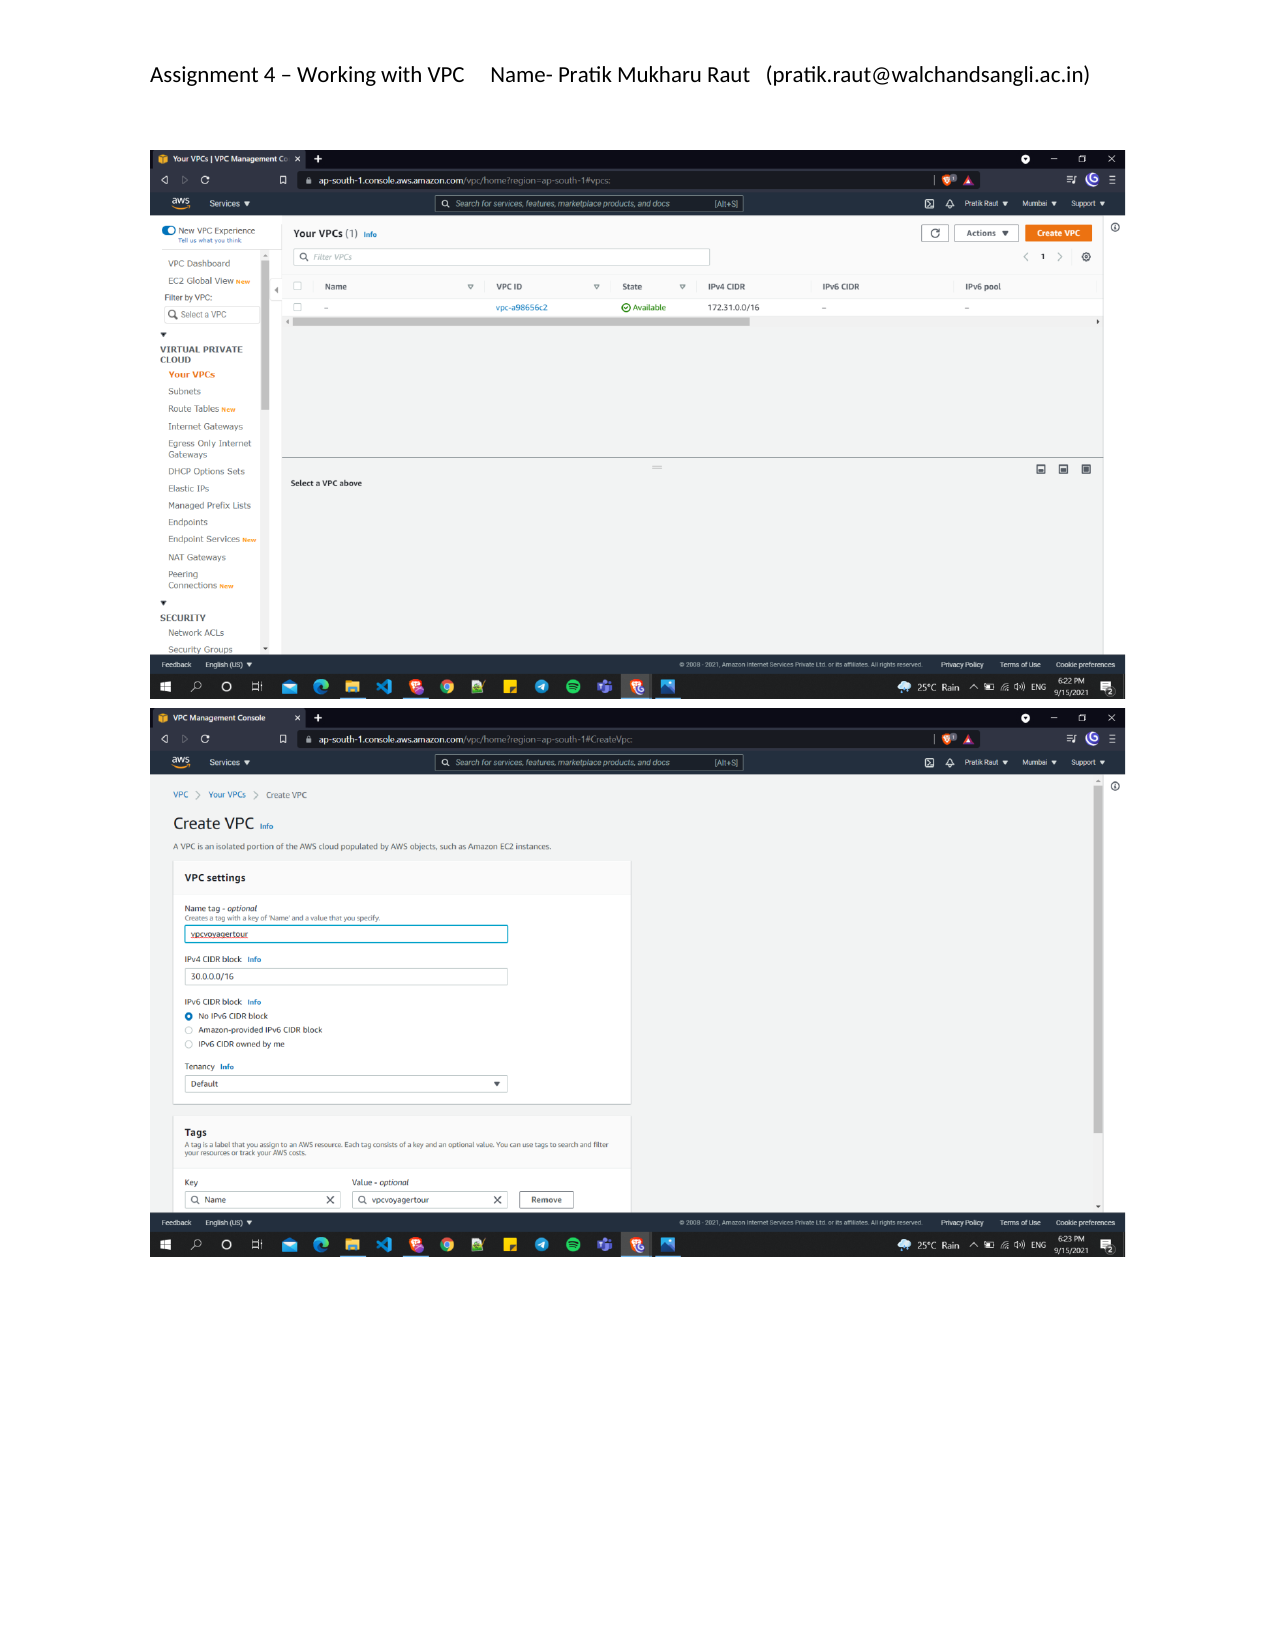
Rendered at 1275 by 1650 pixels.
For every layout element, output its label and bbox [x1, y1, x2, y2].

picture [150, 708, 1125, 1257]
picture [150, 150, 1125, 699]
